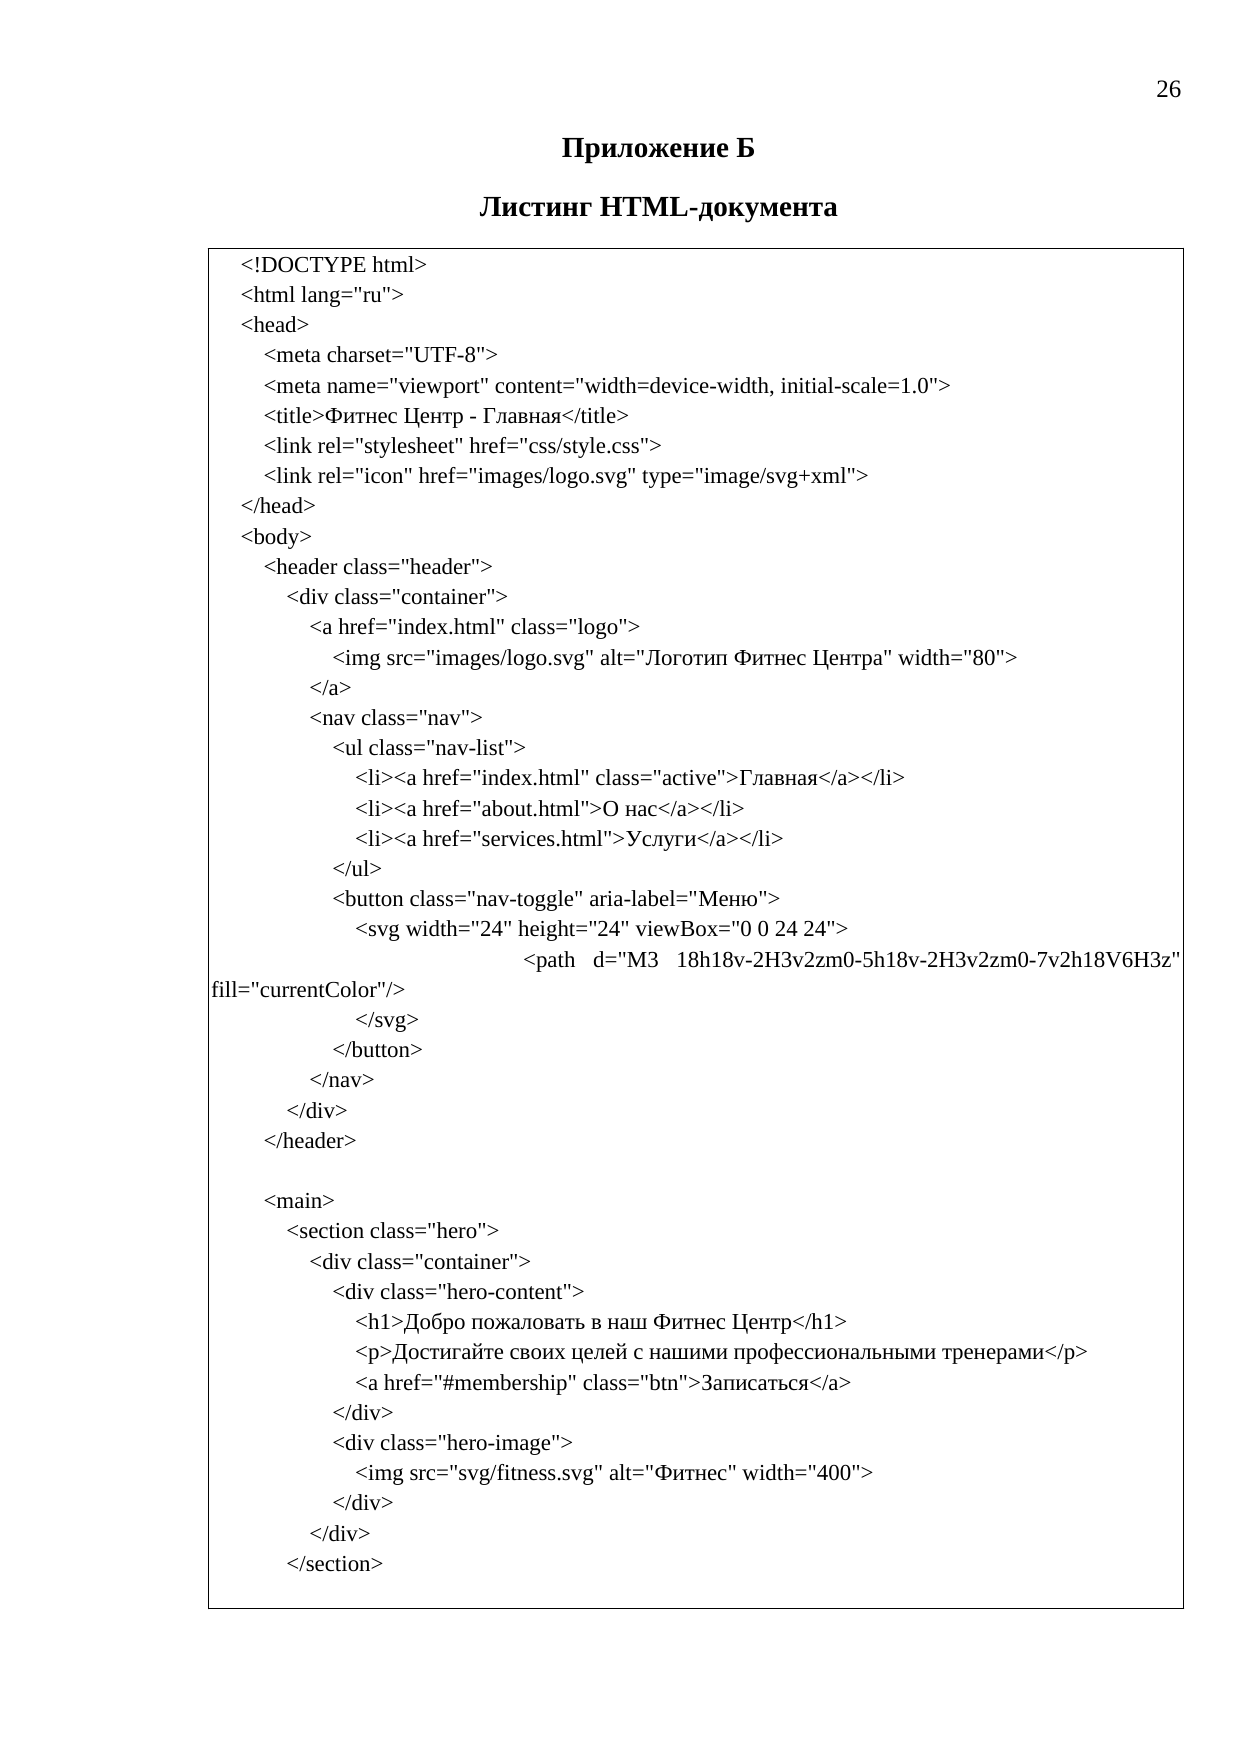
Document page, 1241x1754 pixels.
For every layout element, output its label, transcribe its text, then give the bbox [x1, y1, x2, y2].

list <div class="container"> [209, 580, 1183, 609]
list <a href="#membership" class="btn">Записаться</a> [209, 1365, 1183, 1395]
list </ul> [209, 852, 1183, 881]
list <!DOCTYPE html> [209, 249, 1183, 277]
list </section> [209, 1547, 1183, 1576]
list <button class="nav-toggle" aria-label="Меню"> [209, 882, 1183, 912]
list <div class="container"> [209, 1244, 1183, 1274]
list <li><a href="index.html" class="active">Главная</a></li> [209, 761, 1183, 791]
list </div> [209, 1486, 1183, 1516]
list </nav> [209, 1063, 1183, 1093]
list <html lang="ru"> [209, 278, 1183, 307]
list </div> [209, 1396, 1183, 1425]
list <svg width="24" height="24" viewBox="0 0 24 24"> [209, 912, 1183, 942]
list </div> [209, 1093, 1183, 1123]
list <li><a href="services.html">Услуги</a></li> [209, 822, 1183, 851]
list <img src="svg/fitness.svg" alt="Фитнес" width="400"> [209, 1456, 1183, 1486]
list </head> [209, 489, 1183, 519]
list <div class="hero-image"> [209, 1426, 1183, 1455]
list <div class="hero-content"> [209, 1275, 1183, 1304]
list </header> [209, 1124, 1183, 1153]
list <nav class="nav"> [209, 701, 1183, 730]
list <meta charset="UTF-8"> [209, 338, 1183, 368]
list <path d="M3 18h18v-2H3v2zm0-5h18v-2H3v2zm0-7v2h18V6H3z" fill="currentColor"/> [209, 942, 1183, 1002]
list <body> [209, 519, 1183, 549]
list <h1>Добро пожаловать в наш Фитнес Центр</h1> [209, 1305, 1183, 1334]
subtitle Приложение Б [136, 131, 1181, 164]
list <p>Достигайте своих целей с нашими профессиональными тренерами</p> [209, 1335, 1183, 1365]
list </button> [209, 1033, 1183, 1063]
list </svg> [209, 1003, 1183, 1032]
subtitle Листинг HTML-документа [136, 189, 1181, 223]
list <img src="images/logo.svg" alt="Логотип Фитнес Центра" width="80"> [209, 640, 1183, 670]
list <main> [209, 1184, 1183, 1214]
list </a> [209, 671, 1183, 700]
list </div> [209, 1516, 1183, 1546]
list <header class="header"> [209, 550, 1183, 579]
list <ul class="nav-list"> [209, 731, 1183, 761]
list <link rel="stylesheet" href="css/style.css"> [209, 429, 1183, 458]
list <a href="index.html" class="logo"> [209, 610, 1183, 640]
list <link rel="icon" href="images/logo.svg" type="image/svg+xml"> [209, 459, 1183, 489]
list <li><a href="about.html">О нас</a></li> [209, 791, 1183, 821]
list <title>Фитнес Центр - Главная</title> [209, 399, 1183, 428]
list <head> [209, 308, 1183, 338]
list <section class="hero"> [209, 1214, 1183, 1244]
list <meta name="viewport" content="width=device-width, initial-scale=1.0"> [209, 368, 1183, 398]
